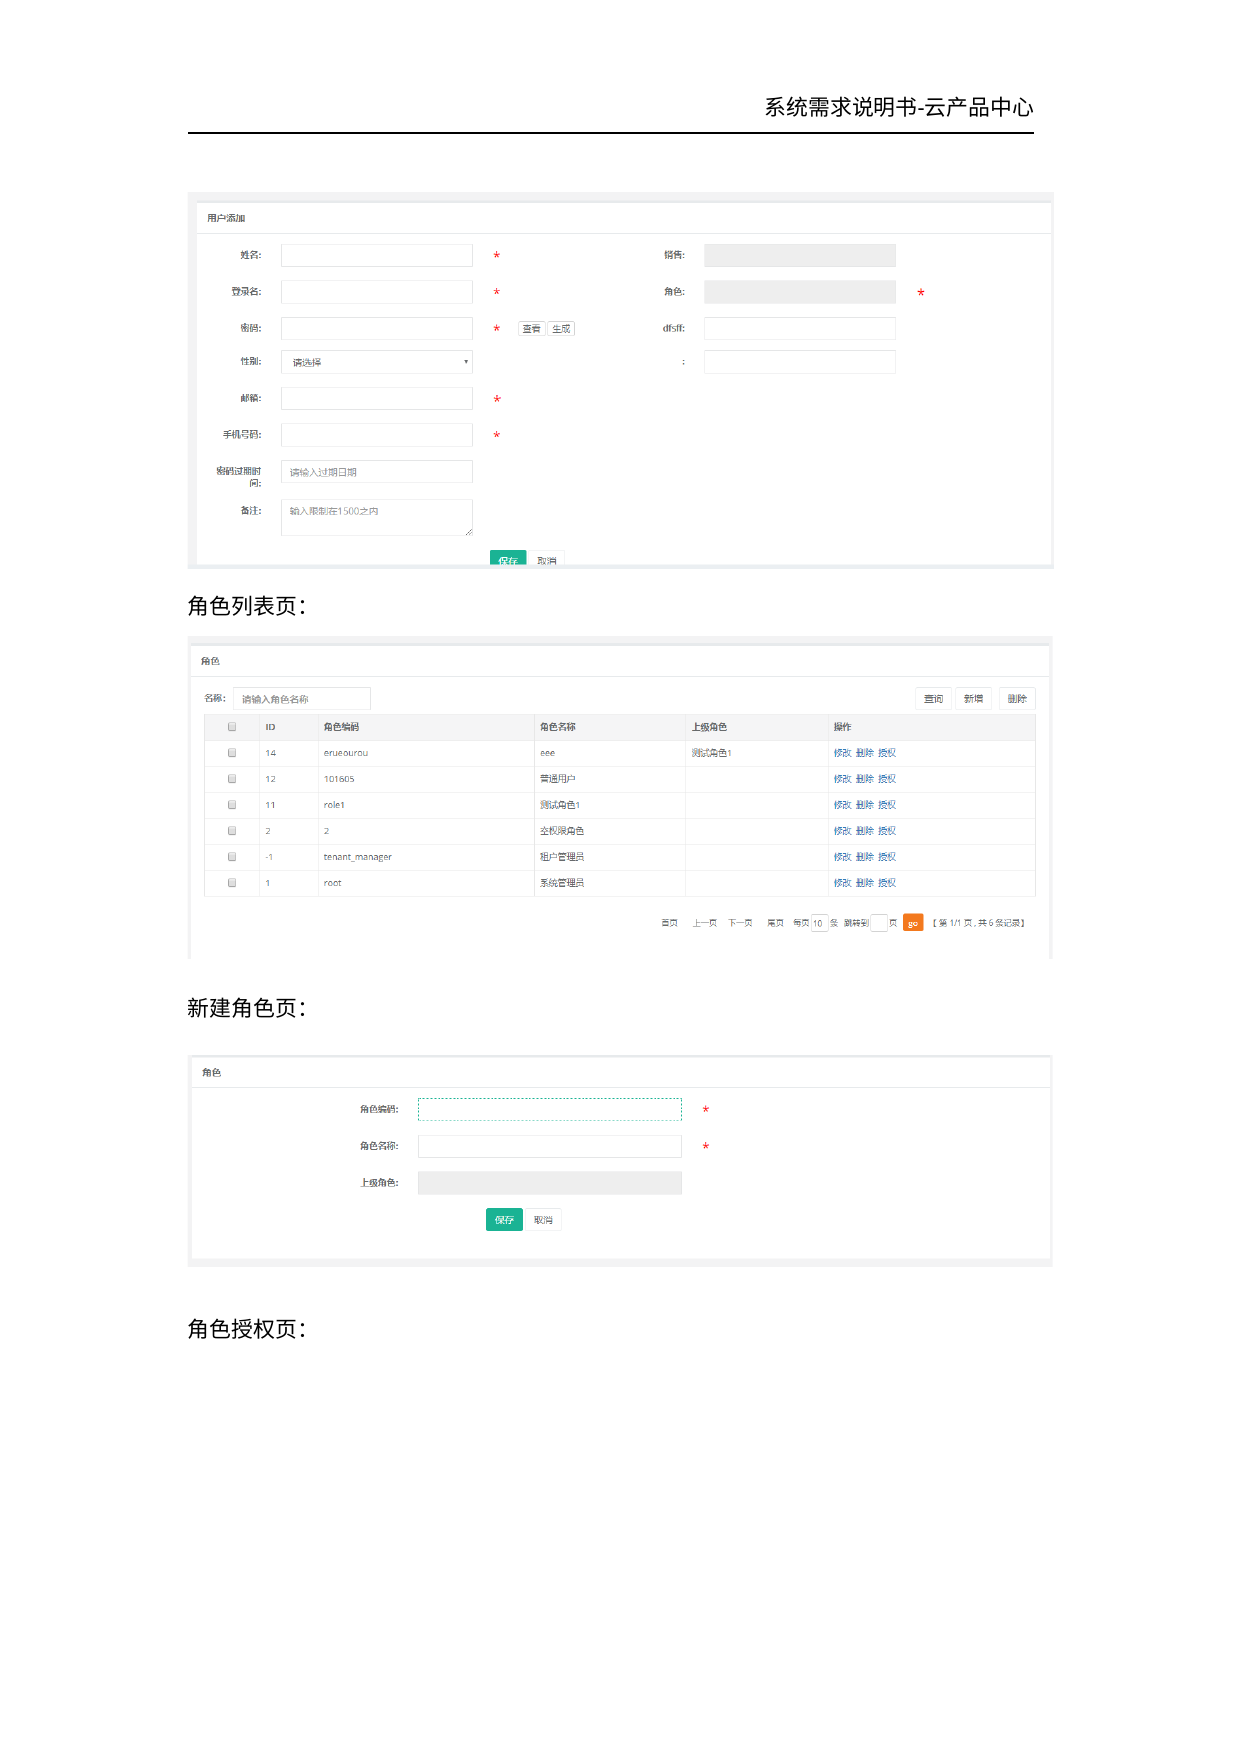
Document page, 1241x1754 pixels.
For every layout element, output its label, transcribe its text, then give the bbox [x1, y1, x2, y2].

text 角色授权页： [187, 1312, 1053, 1344]
text 新建角色页： [187, 991, 1053, 1023]
picture [187, 636, 1053, 959]
picture [187, 192, 1054, 569]
picture [187, 1055, 1053, 1267]
text 角色列表页： [187, 588, 1053, 621]
